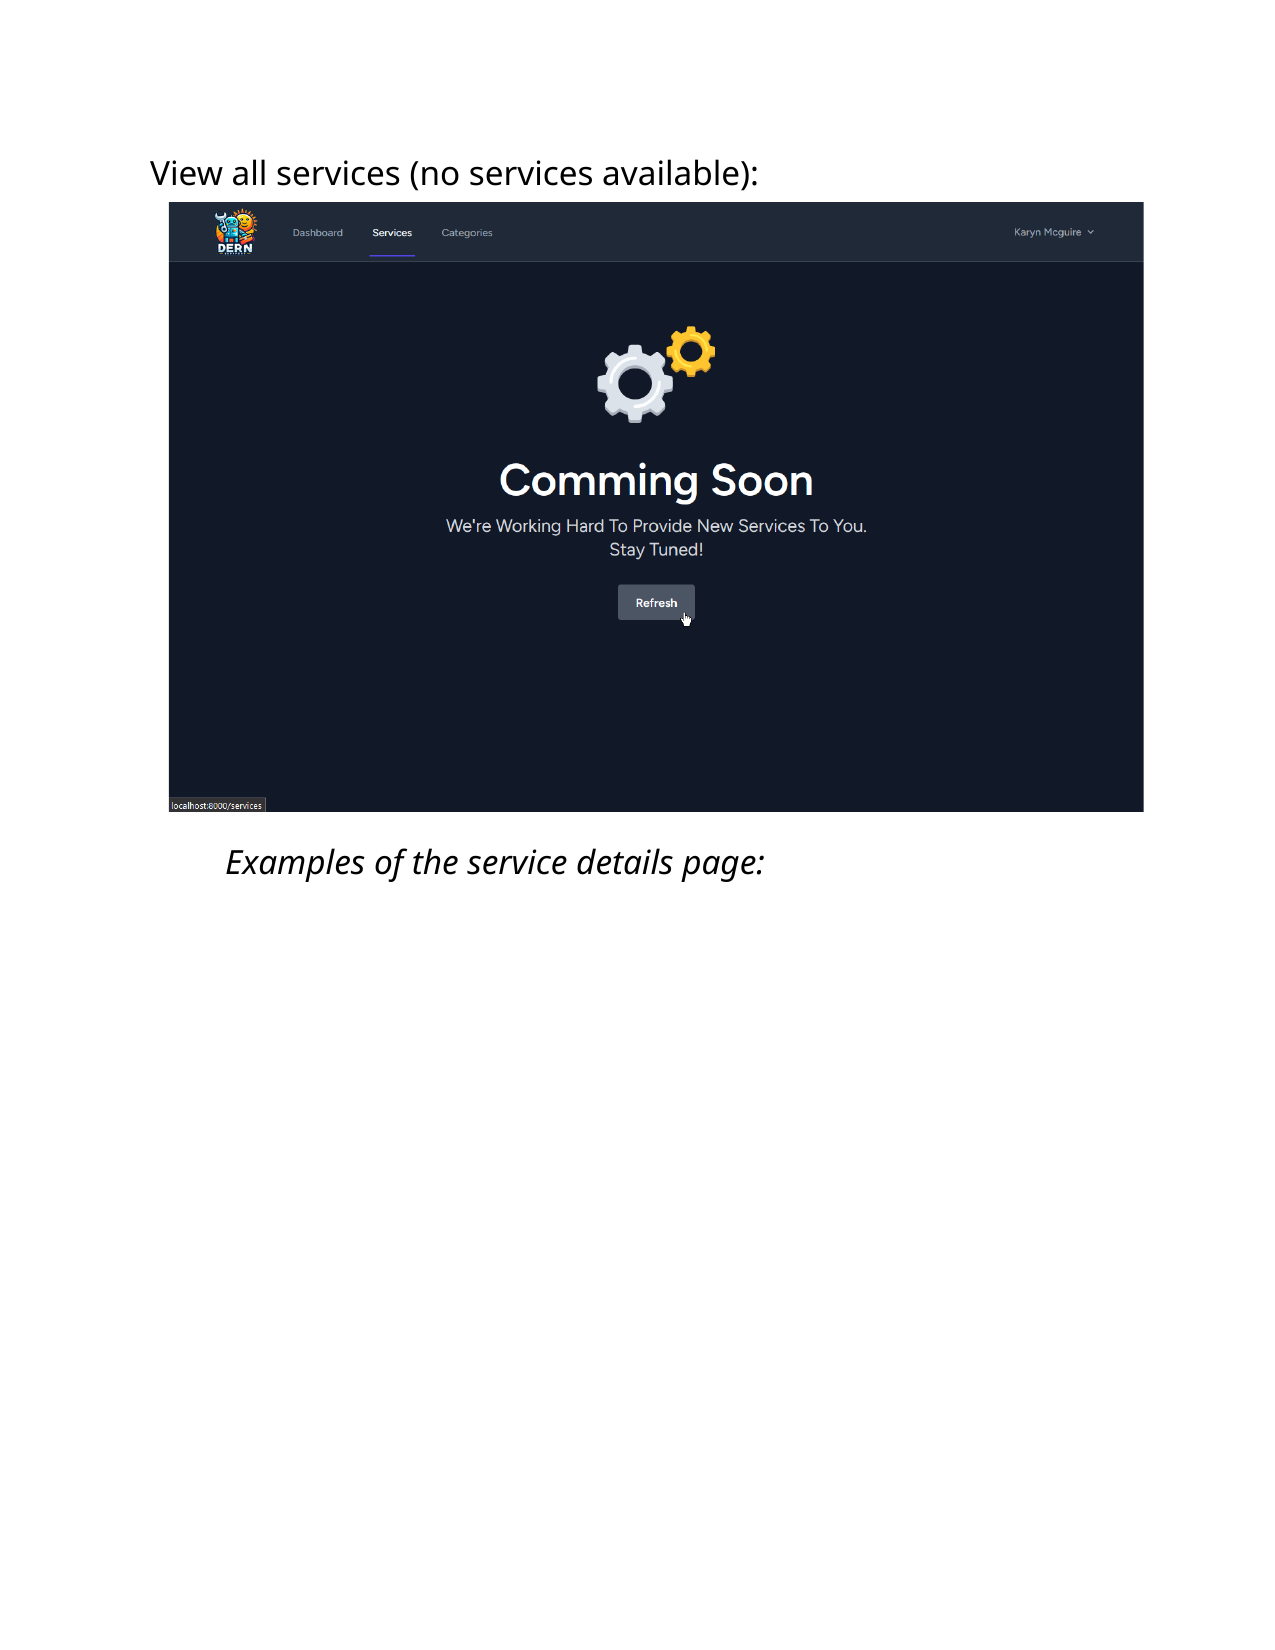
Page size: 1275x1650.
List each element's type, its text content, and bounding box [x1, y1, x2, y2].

picture [168, 202, 1144, 812]
list Examples of the service details page: [175, 839, 1125, 884]
